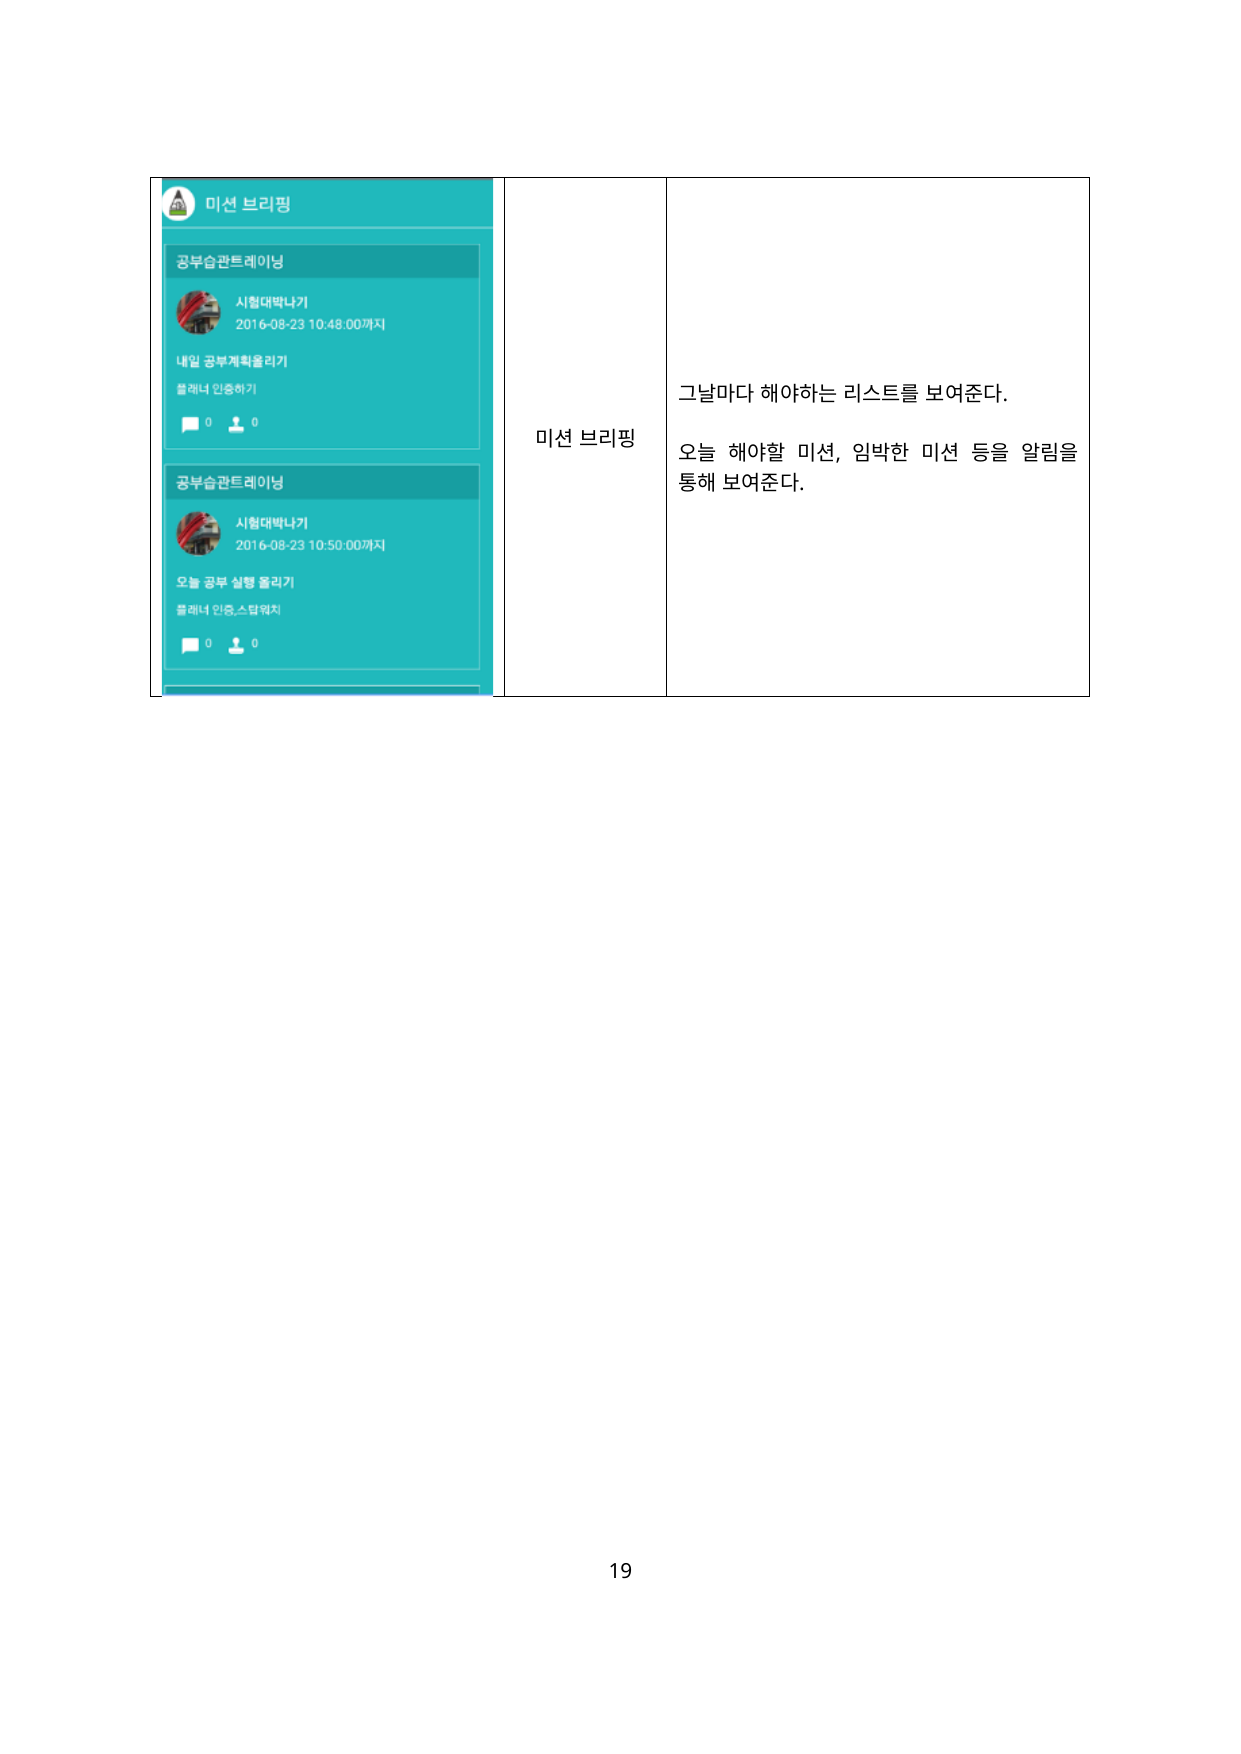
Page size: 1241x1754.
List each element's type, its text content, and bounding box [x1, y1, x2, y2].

table_cell 미션 브리핑 [505, 178, 666, 696]
table_cell 그날마다 해야하는 리스트를 보여준다. 오늘 해야할 미션, 임박한 미션 등을 알림을 통해 보여준다. [667, 178, 1089, 696]
table_cell [494, 178, 504, 696]
table_cell [151, 178, 161, 696]
